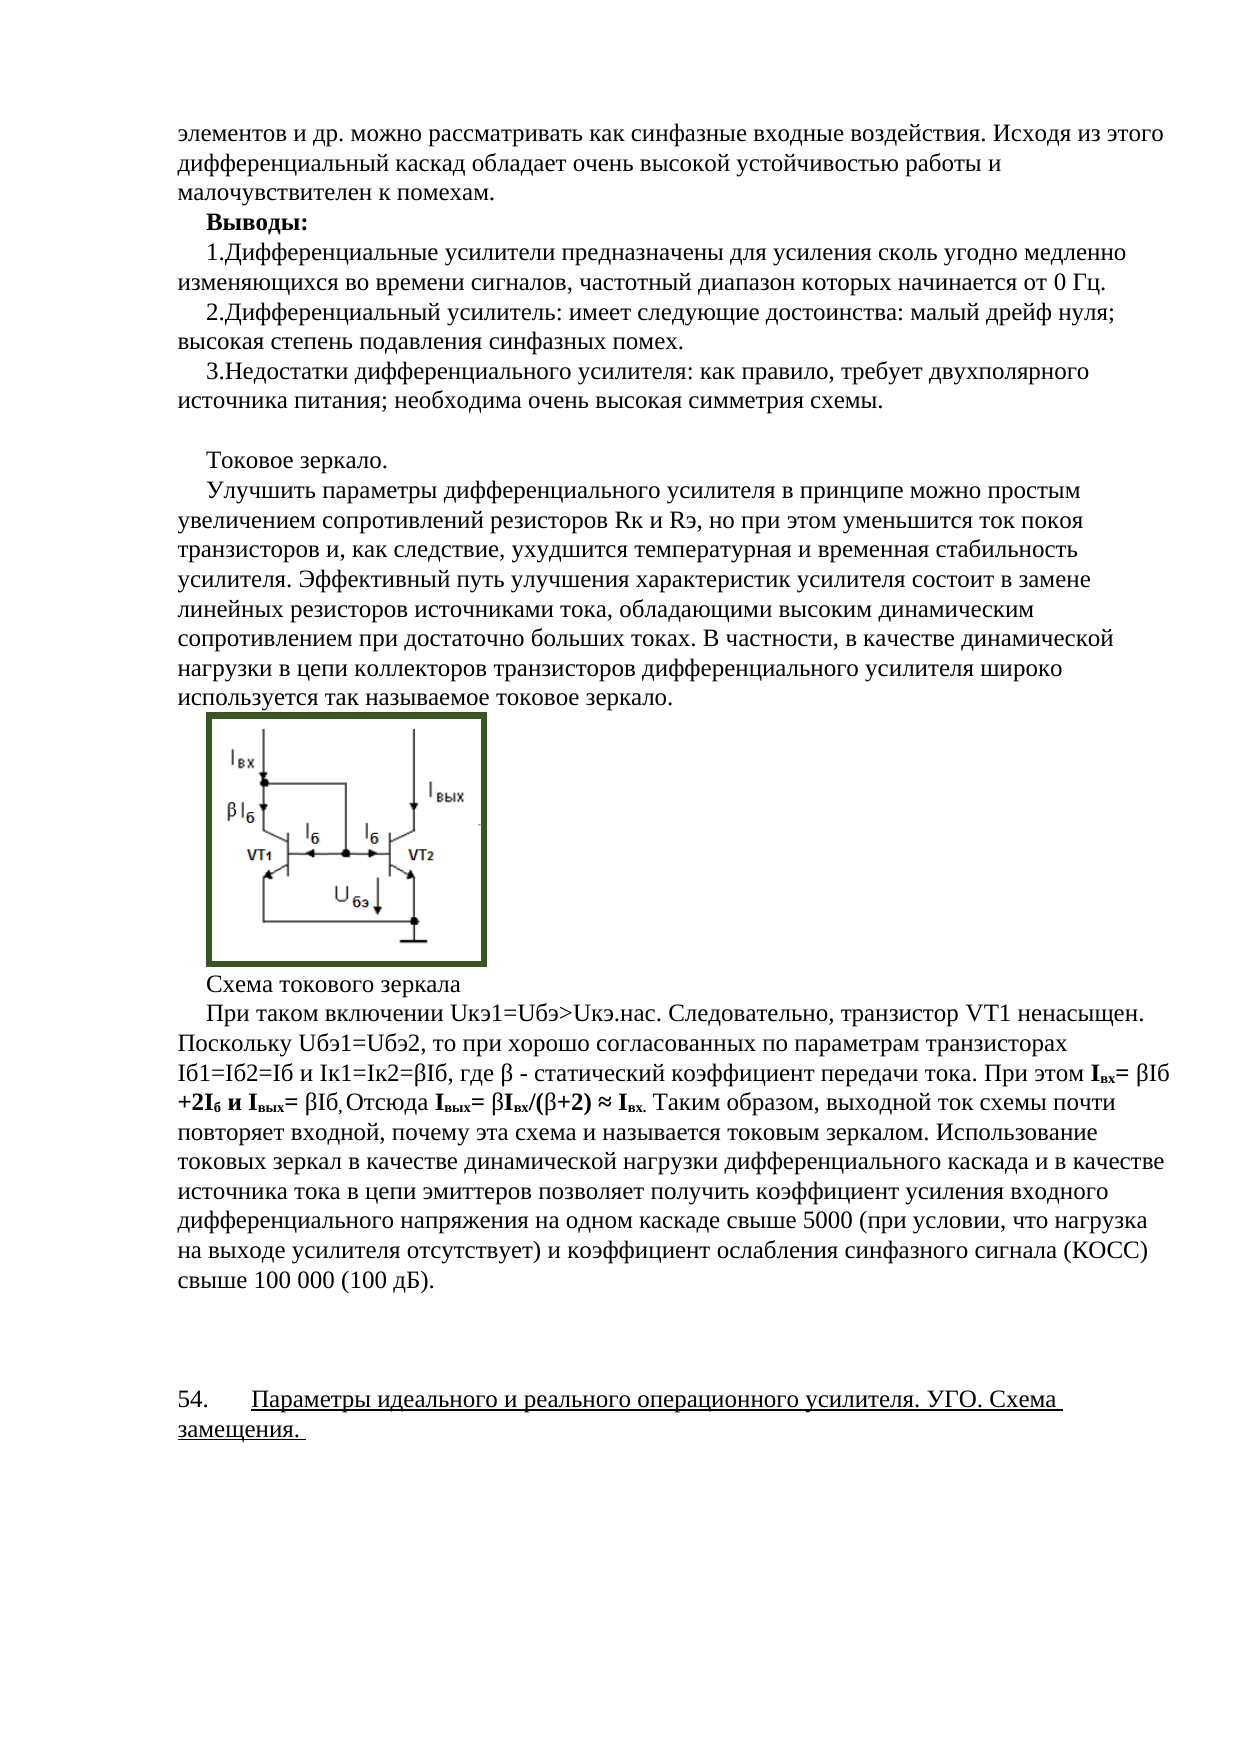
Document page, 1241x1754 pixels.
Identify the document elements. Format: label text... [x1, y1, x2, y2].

list Параметры идеального и реального операционного усилителя. УГО. Схема замещения. [177, 1384, 1178, 1443]
picture [212, 719, 481, 961]
text 2.Дифференциальный усилитель: имеет следующие достоинства: малый дрейф нуля; высокая степень подавления синфазных помех. [177, 297, 1178, 355]
text Токовое зеркало. [177, 445, 1178, 474]
text При таком включении Uкэ1=Uбэ>Uкэ.нас. Следовательно, транзистор VТ1 ненасыщен. Поскольку Uбэ1=Uбэ2, то при хорошо согласованных по параметрам транзисторах Iб1=Iб2=Iб и Iк1=Iк2=βIб, где β - статический коэффициент передачи тока. При этом Iвх= βIб +2Iб и Iвых= βIб, Отсюда Iвых= βIвх/(β+2) ≈ Iвх. Таким образом, выходной ток схемы почти повторяет входной, почему эта схема и называется токовым зеркалом. Использование токовых зеркал в качестве динамической нагрузки дифференциального каскада и в качестве источника тока в цепи эмиттеров позволяет получить коэффициент усиления входного дифференциального напряжения на одном каскаде свыше 5000 (при условии, что нагрузка на выходе усилителя отсутствует) и коэффициент ослабления синфазного сигнала (КОСС) свыше 100 000 (100 дБ). [177, 998, 1178, 1293]
text 1.Дифференциальные усилители предназначены для усиления сколь угодно медленно изменяющихся во времени сигналов, частотный диапазон которых начинается от 0 Гц. [177, 237, 1178, 295]
text 3.Недостатки дифференциального усилителя: как правило, требует двухполярного источника питания; необходима очень высокая симметрия схемы. [177, 356, 1178, 414]
text Выводы: [177, 207, 1178, 236]
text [177, 118, 1178, 206]
text Схема токового зеркала [177, 969, 1178, 997]
text Улучшить параметры дифференциального усилителя в принципе можно простым увеличением сопротивлений резисторов Rк и Rэ, но при этом уменьшится ток покоя транзисторов и, как следствие, ухудшится температурная и временнaя стабильность усилителя. Эффективный путь улучшения характеристик усилителя состоит в замене линейных резисторов источниками тока, обладающими высоким динамическим сопротивлением при достаточно больших токах. В частности, в качестве динамической нагрузки в цепи коллекторов транзисторов дифференциального усилителя широко используется так называемое токовое зеркало. [177, 475, 1178, 711]
